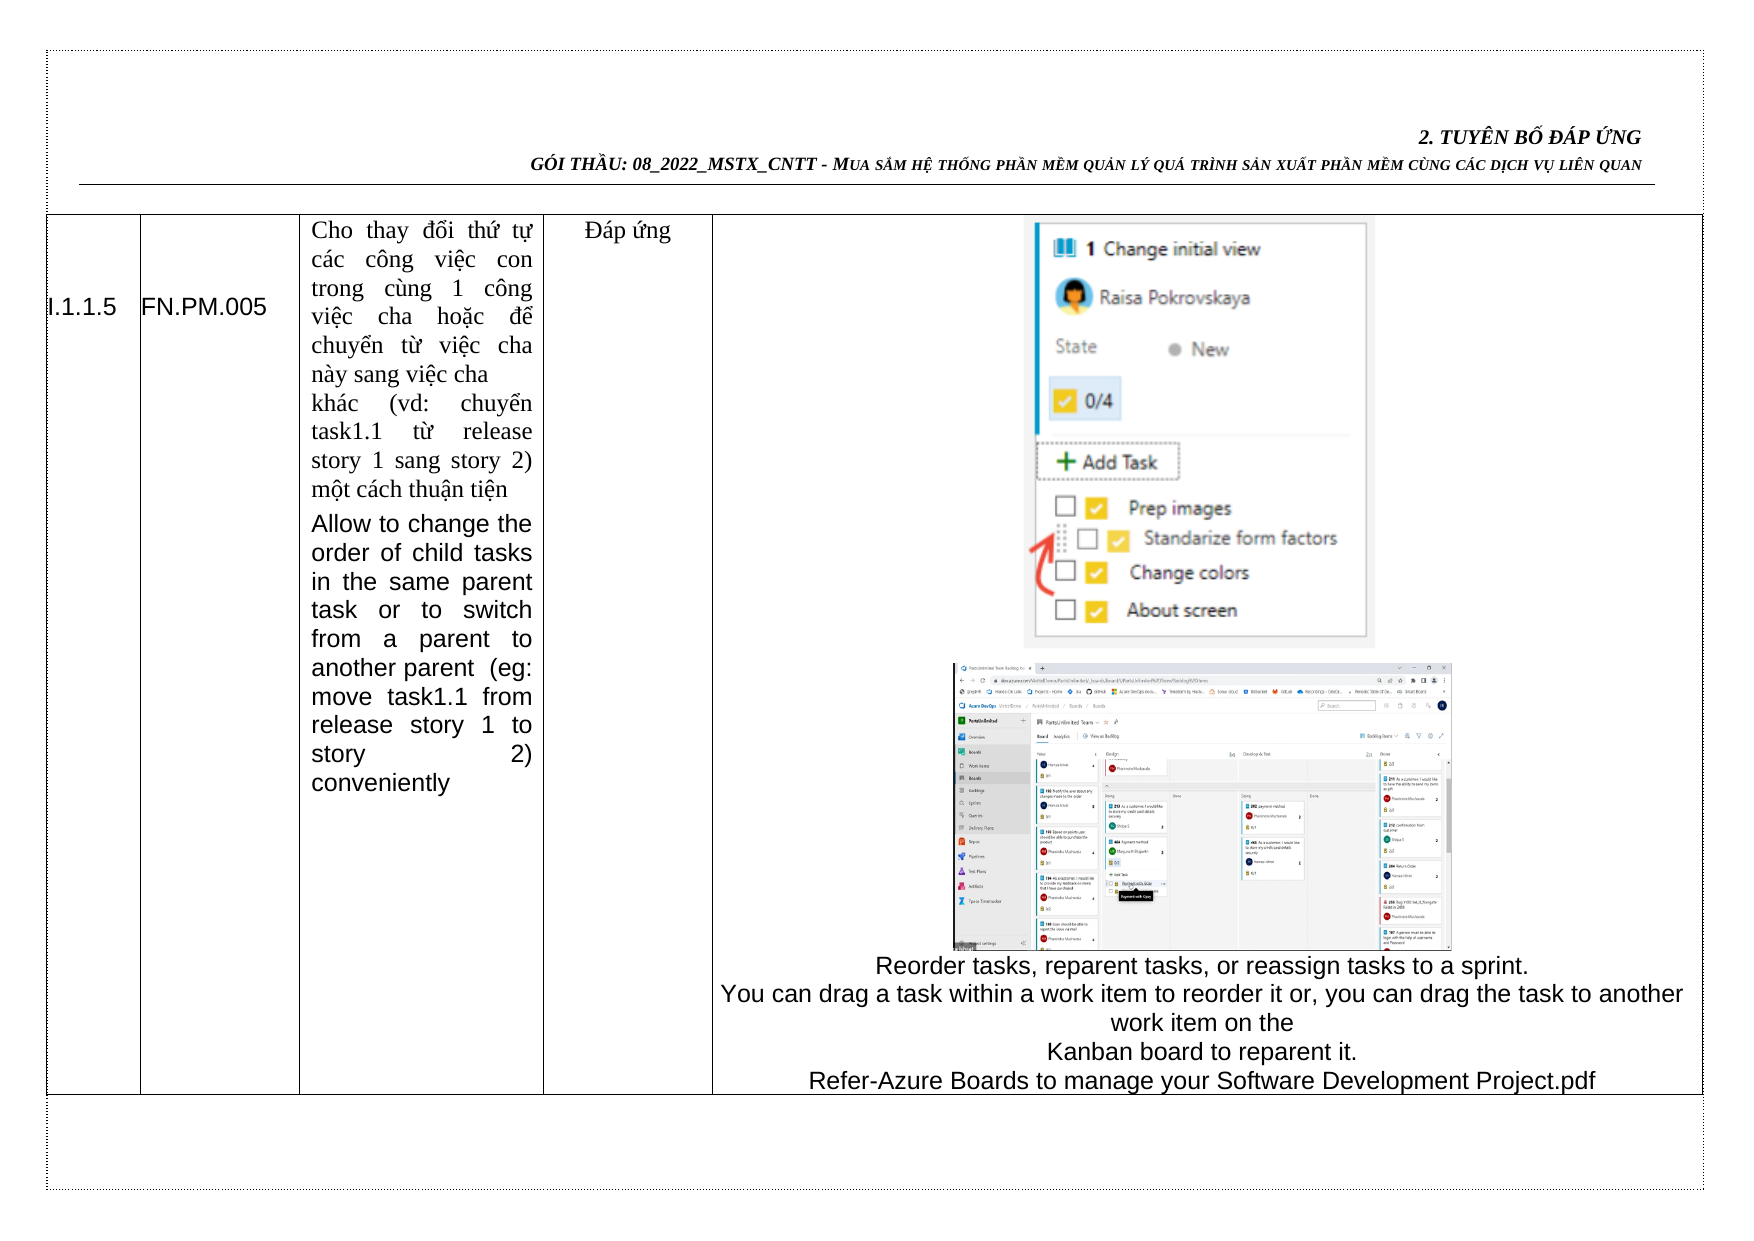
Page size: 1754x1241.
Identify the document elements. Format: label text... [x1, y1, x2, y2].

table_cell Đáp ứng [544, 215, 712, 1094]
picture [953, 215, 1452, 951]
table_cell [713, 215, 1702, 1094]
table_cell I.1.1.5 [47, 215, 140, 1094]
table_cell FN.PM.005 [141, 215, 299, 1094]
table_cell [300, 215, 543, 1094]
